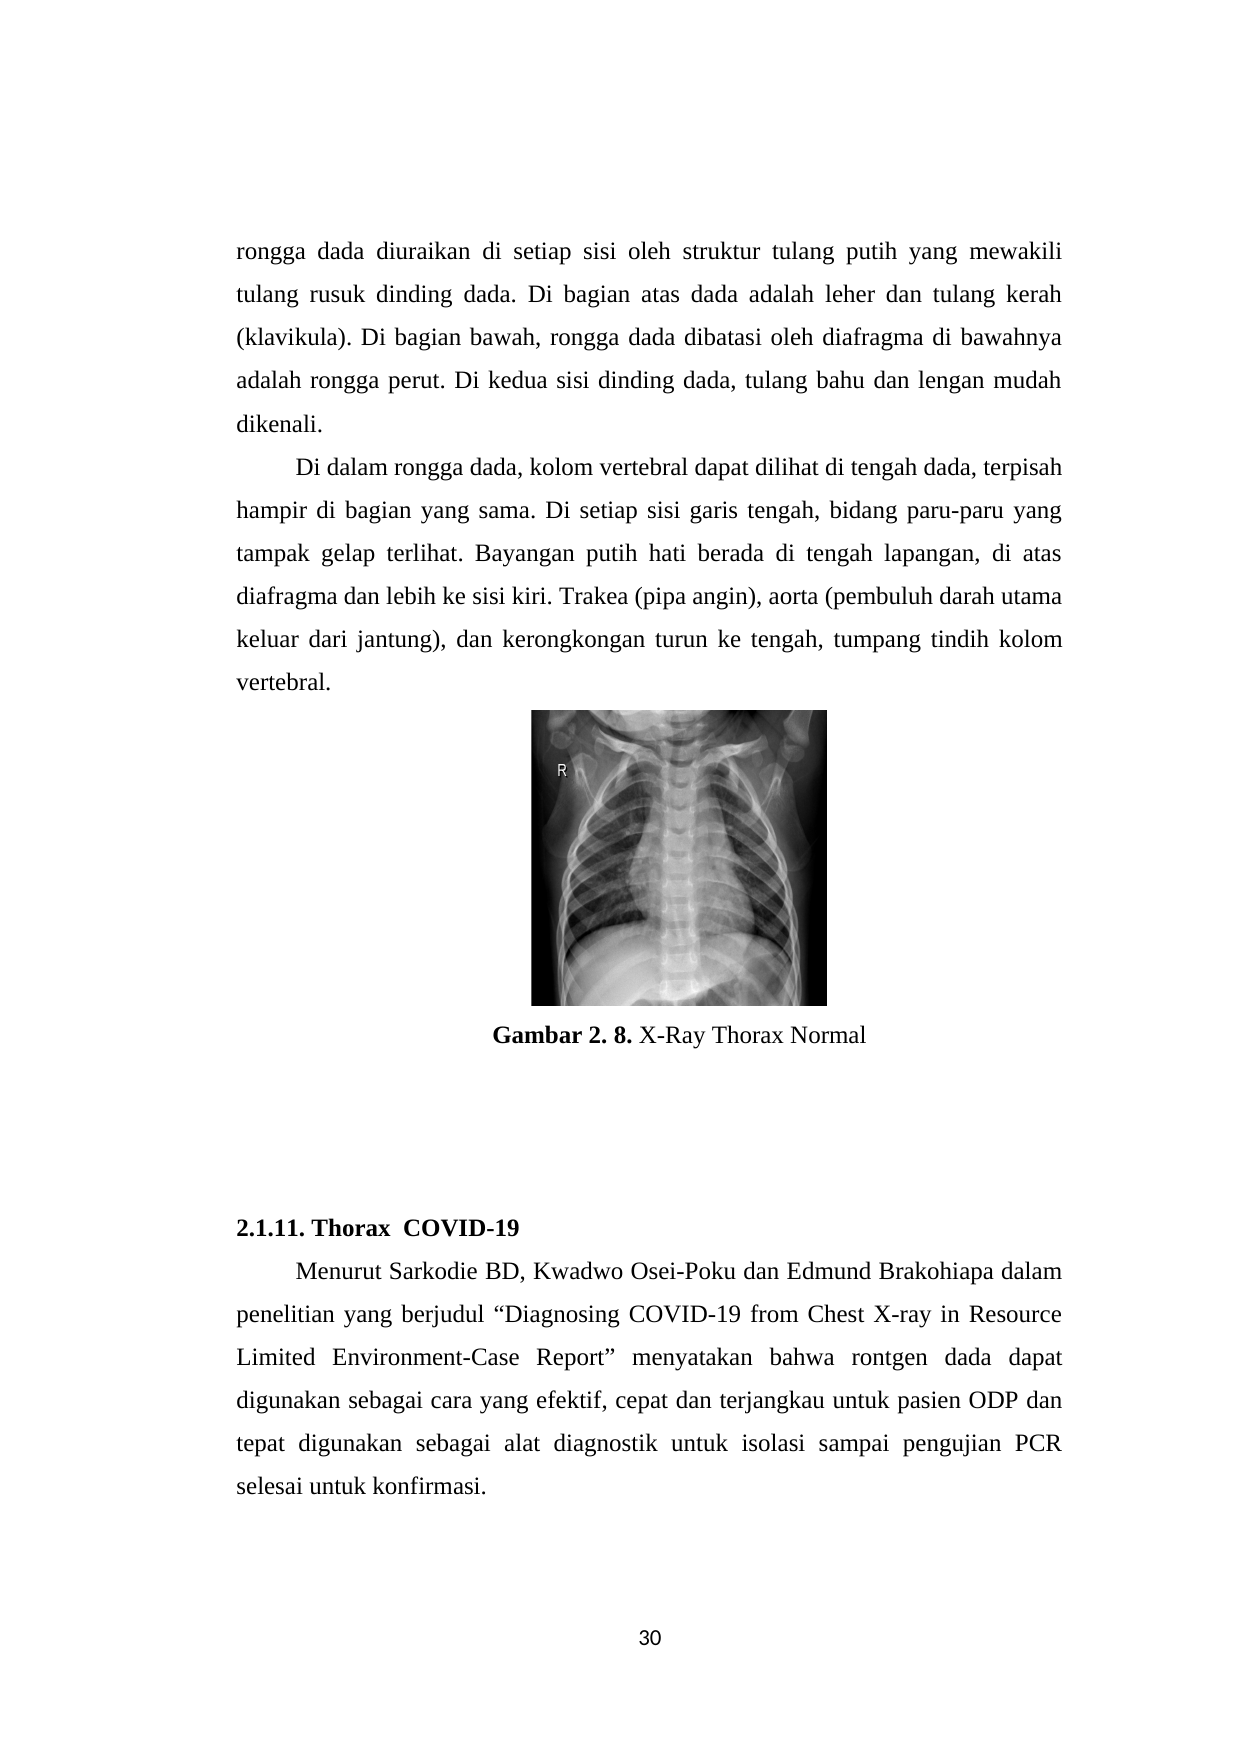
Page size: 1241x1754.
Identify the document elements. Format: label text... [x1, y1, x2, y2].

text Menurut Sarkodie BD, Kwadwo Osei-Poku dan Edmund Brakohiapa dalam penelitian yang berjudul “Diagnosing COVID-19 from Chest X-ray in Resource Limited Environment-Case Report” menyatakan bahwa rontgen dada dapat digunakan sebagai cara yang efektif, cepat dan terjangkau untuk pasien ODP dan tepat digunakan sebagai alat diagnostik untuk isolasi sampai pengujian PCR selesai untuk konfirmasi. [236, 1256, 1063, 1500]
text Di dalam rongga dada, kolom vertebral dapat dilihat di tengah dada, terpisah hampir di bagian yang sama. Di setiap sisi garis tengah, bidang paru-paru yang tampak gelap terlihat. Bayangan putih hati berada di tengah lapangan, di atas diafragma dan lebih ke sisi kiri. Trakea (pipa angin), aorta (pembuluh darah utama keluar dari jantung), dan kerongkongan turun ke tengah, tumpang tindih kolom vertebral. [236, 452, 1063, 696]
list Thorax COVID-19 [236, 1213, 1063, 1241]
picture [531, 710, 827, 1006]
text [236, 236, 1063, 437]
text Gambar 2. 8. X-Ray Thorax Normal [236, 1020, 1063, 1049]
